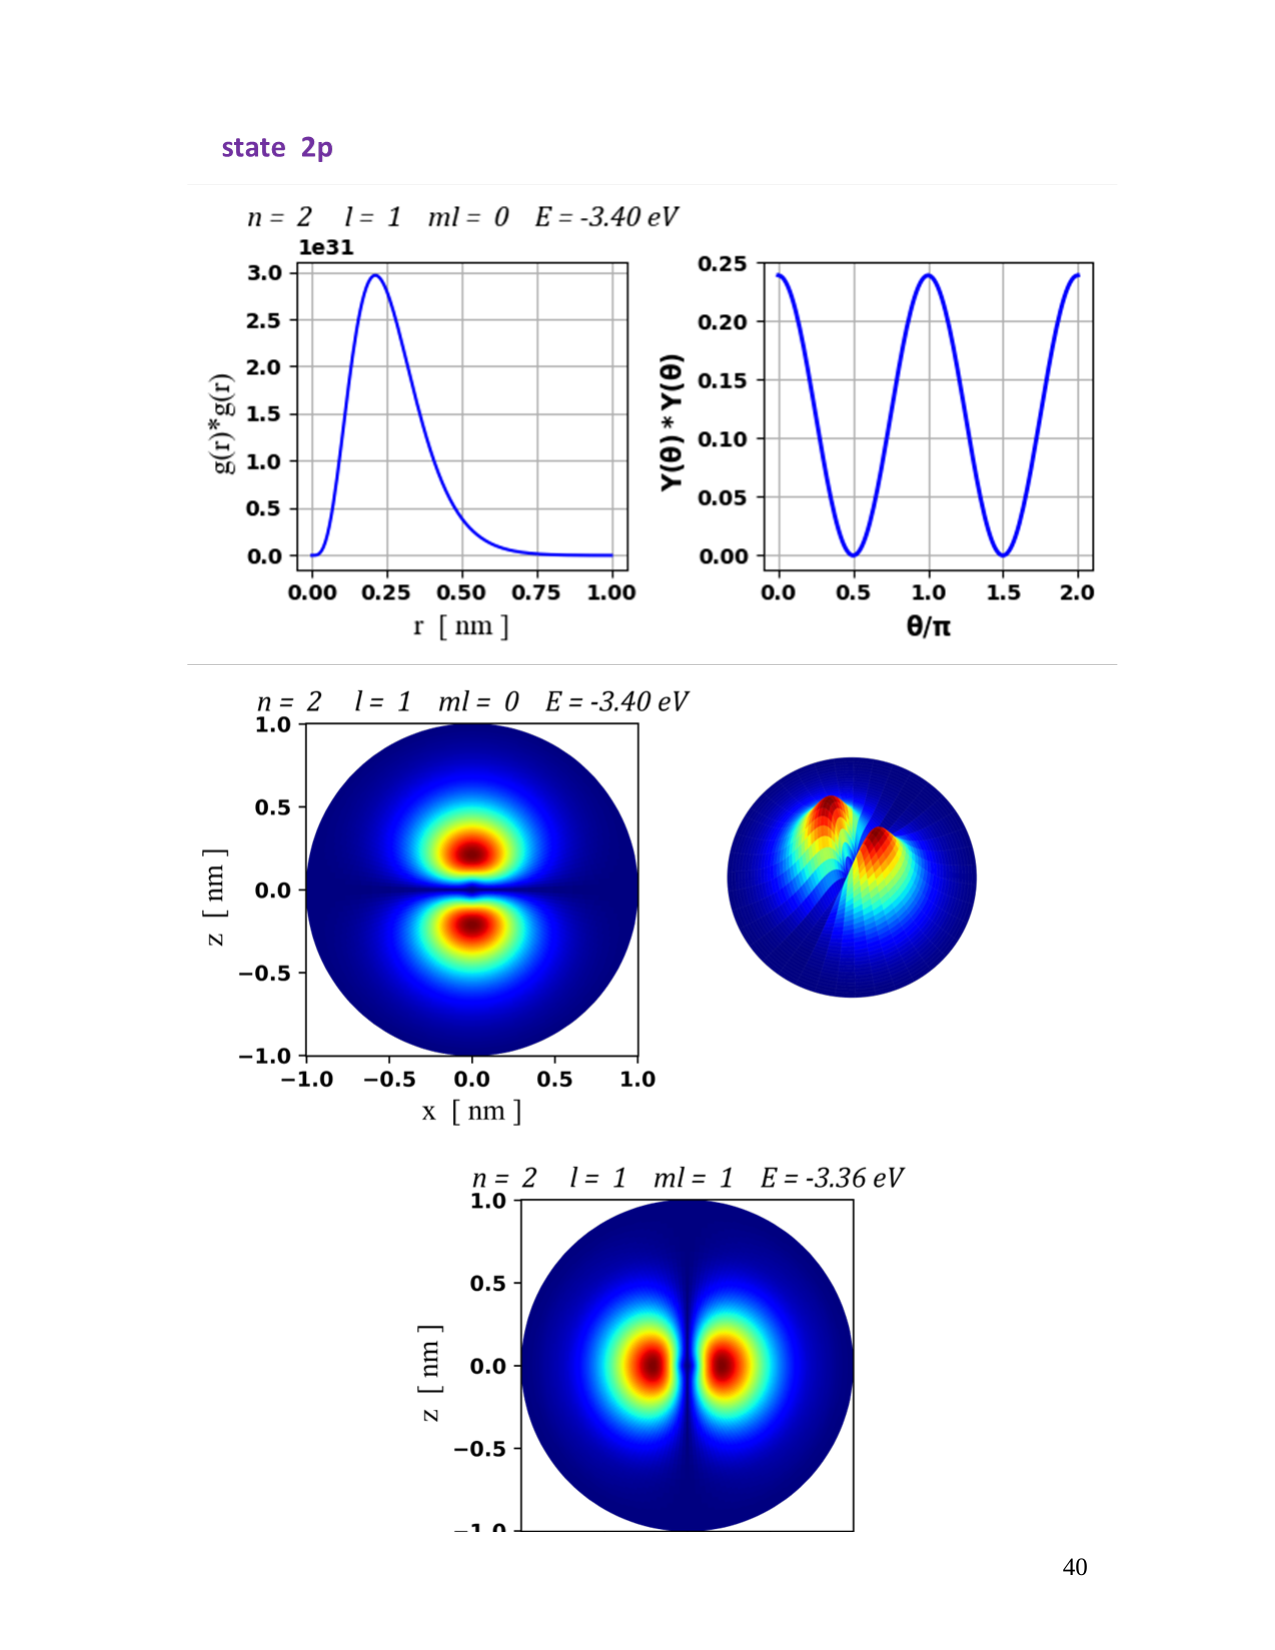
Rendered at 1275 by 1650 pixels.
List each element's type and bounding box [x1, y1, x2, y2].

picture [187, 118, 1118, 1532]
